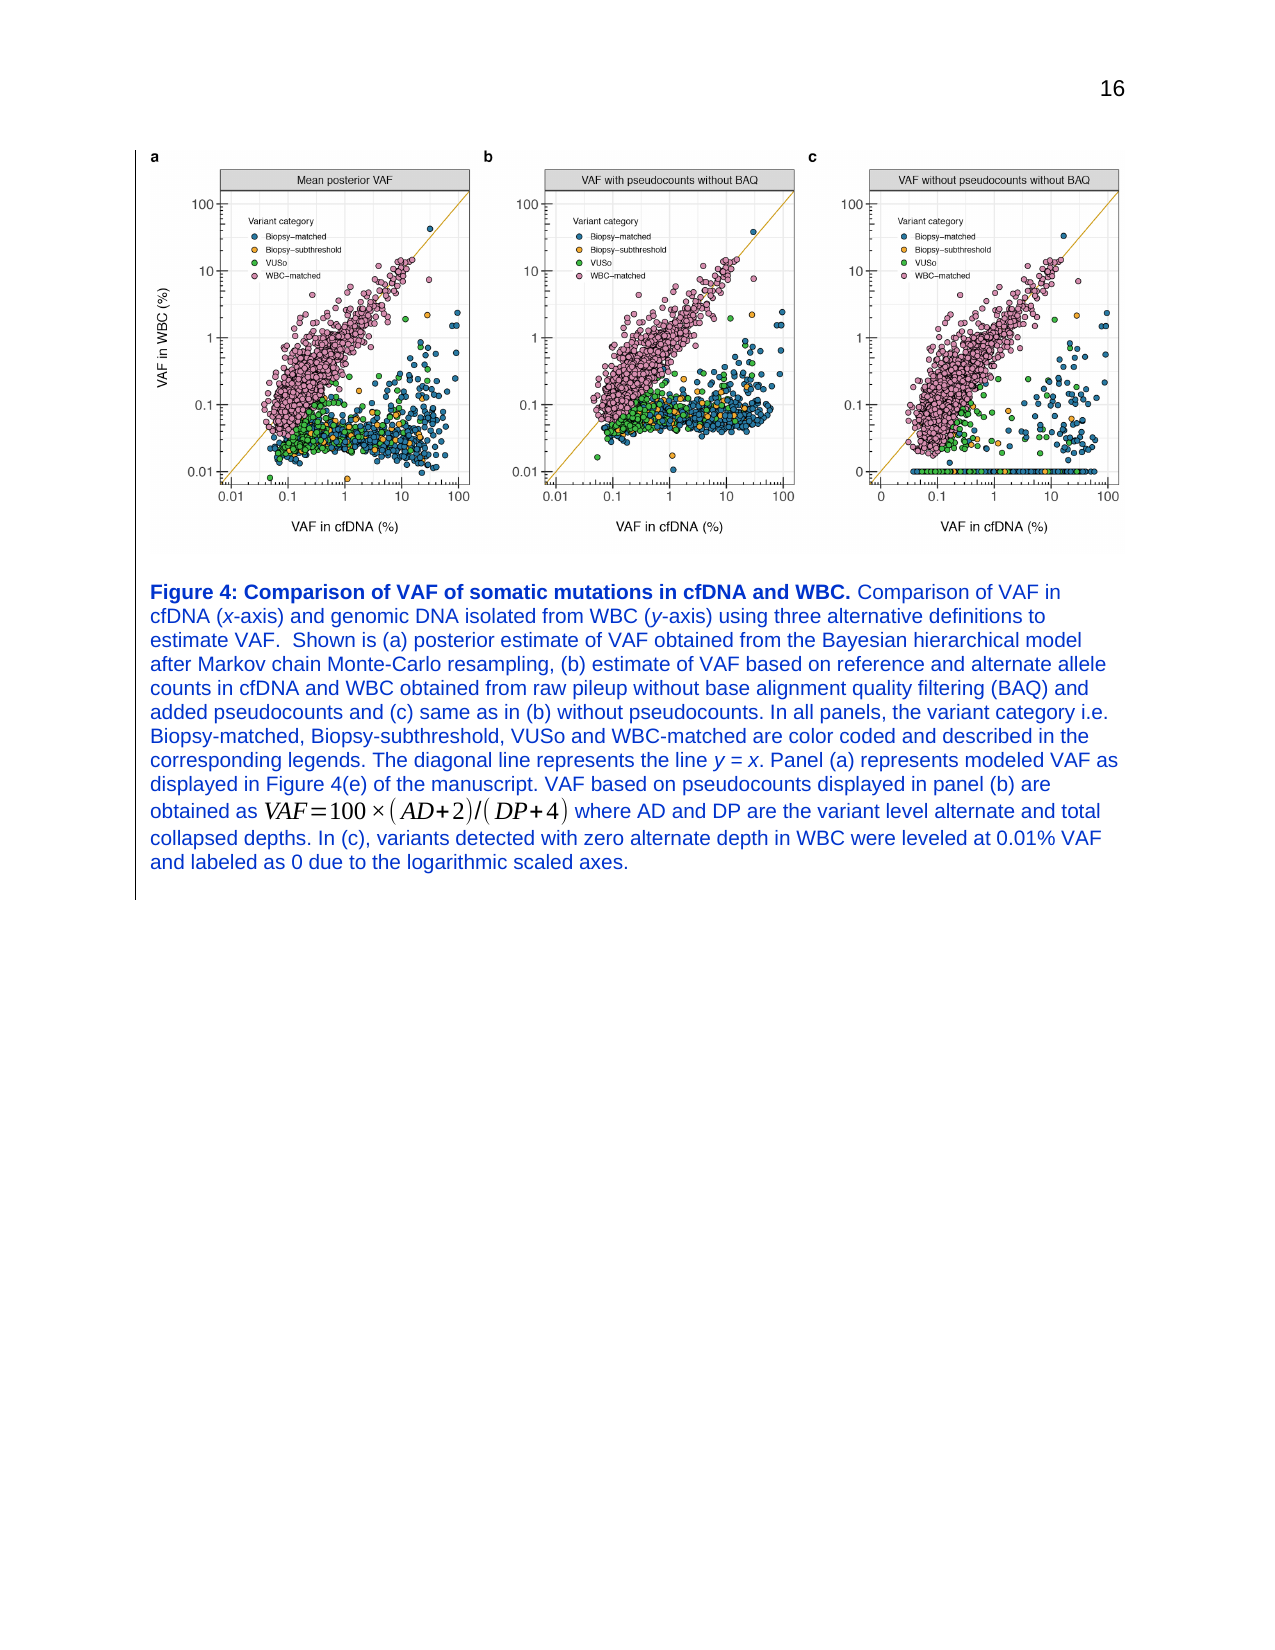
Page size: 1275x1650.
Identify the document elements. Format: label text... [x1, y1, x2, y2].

text Figure 4: Comparison of VAF of somatic mutations in cfDNA and WBC. Comparison of VAF in cfDNA (x-axis) and genomic DNA isolated from WBC (y-axis) using three alternative definitions to estimate VAF. Shown is (a) posterior estimate of VAF obtained from the Bayesian hierarchical model after Markov chain Monte-Carlo resampling, (b) estimate of VAF based on reference and alternate allele counts in cfDNA and WBC obtained from raw pileup without base alignment quality filtering (BAQ) and added pseudocounts and (c) same as in (b) without pseudocounts. In all panels, the variant category i.e. Biopsy-matched, Biopsy-subthreshold, VUSo and WBC-matched are color coded and described in the corresponding legends. The diagonal line represents the line y = x. Panel (a) represents modeled VAF as displayed in Figure 4(e) of the manuscript. VAF based on pseudocounts displayed in panel (b) are obtained as where AD and DP are the variant level alternate and total collapsed depths. In (c), variants detected with zero alternate depth in WBC were leveled at 0.01% VAF and labeled as 0 due to the logarithmic scaled axes. [150, 580, 1125, 873]
picture [150, 150, 1125, 554]
